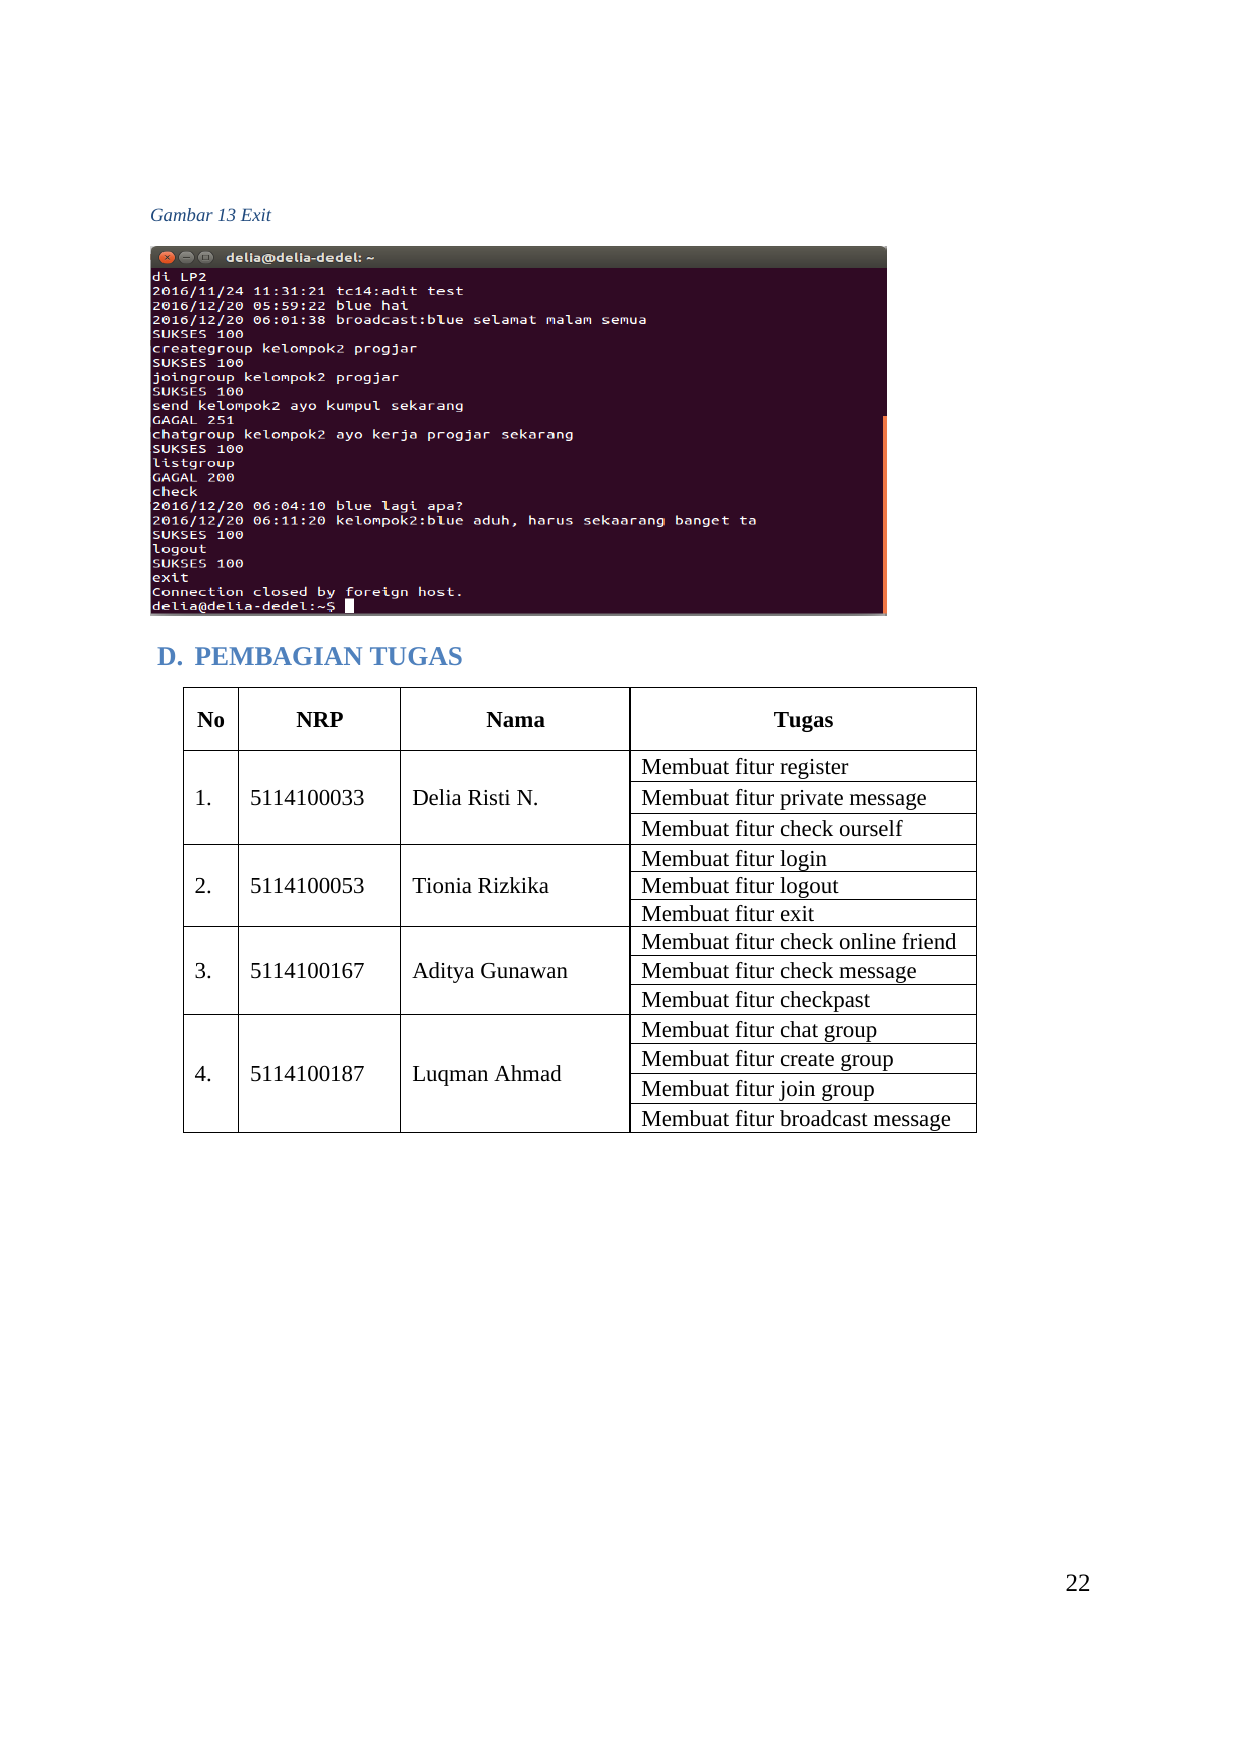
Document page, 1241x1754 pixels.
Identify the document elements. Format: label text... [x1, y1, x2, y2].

table_cell Membuat fitur check online friend [631, 927, 976, 955]
table_cell Membuat fitur check message [631, 956, 976, 984]
table_cell Membuat fitur private message [631, 782, 976, 812]
table_cell Tionia Rizkika [401, 845, 629, 926]
table_cell 5114100167 [239, 927, 400, 1013]
table_cell Membuat fitur checkpast [631, 985, 976, 1013]
table_cell Membuat fitur join group [631, 1074, 976, 1102]
table_cell 3. [184, 927, 238, 1013]
table_cell 4. [184, 1015, 238, 1132]
table_cell 5114100033 [239, 751, 400, 844]
table_cell 1. [184, 751, 238, 844]
table_cell Membuat fitur create group [631, 1044, 976, 1073]
table_cell Membuat fitur login [631, 845, 976, 871]
picture [150, 246, 887, 616]
table_cell 5114100053 [239, 845, 400, 926]
table_cell Aditya Gunawan [401, 927, 629, 1013]
table_cell Membuat fitur logout [631, 872, 976, 898]
table_cell Delia Risti N. [401, 751, 629, 844]
table_cell Membuat fitur exit [631, 900, 976, 926]
table_cell Luqman Ahmad [401, 1015, 629, 1132]
table_cell 2. [184, 845, 238, 926]
table_header No [184, 688, 238, 750]
table_cell Membuat fitur register [631, 751, 976, 781]
table_cell Membuat fitur chat group [631, 1015, 976, 1043]
subtitle PEMBAGIAN TUGAS [157, 640, 1090, 672]
table_cell 5114100187 [239, 1015, 400, 1132]
table_cell Membuat fitur check ourself [631, 814, 976, 844]
table_cell Membuat fitur broadcast message [631, 1104, 976, 1132]
table_header Tugas [631, 688, 976, 750]
table_header Nama [401, 688, 629, 750]
table_header NRP [239, 688, 400, 750]
